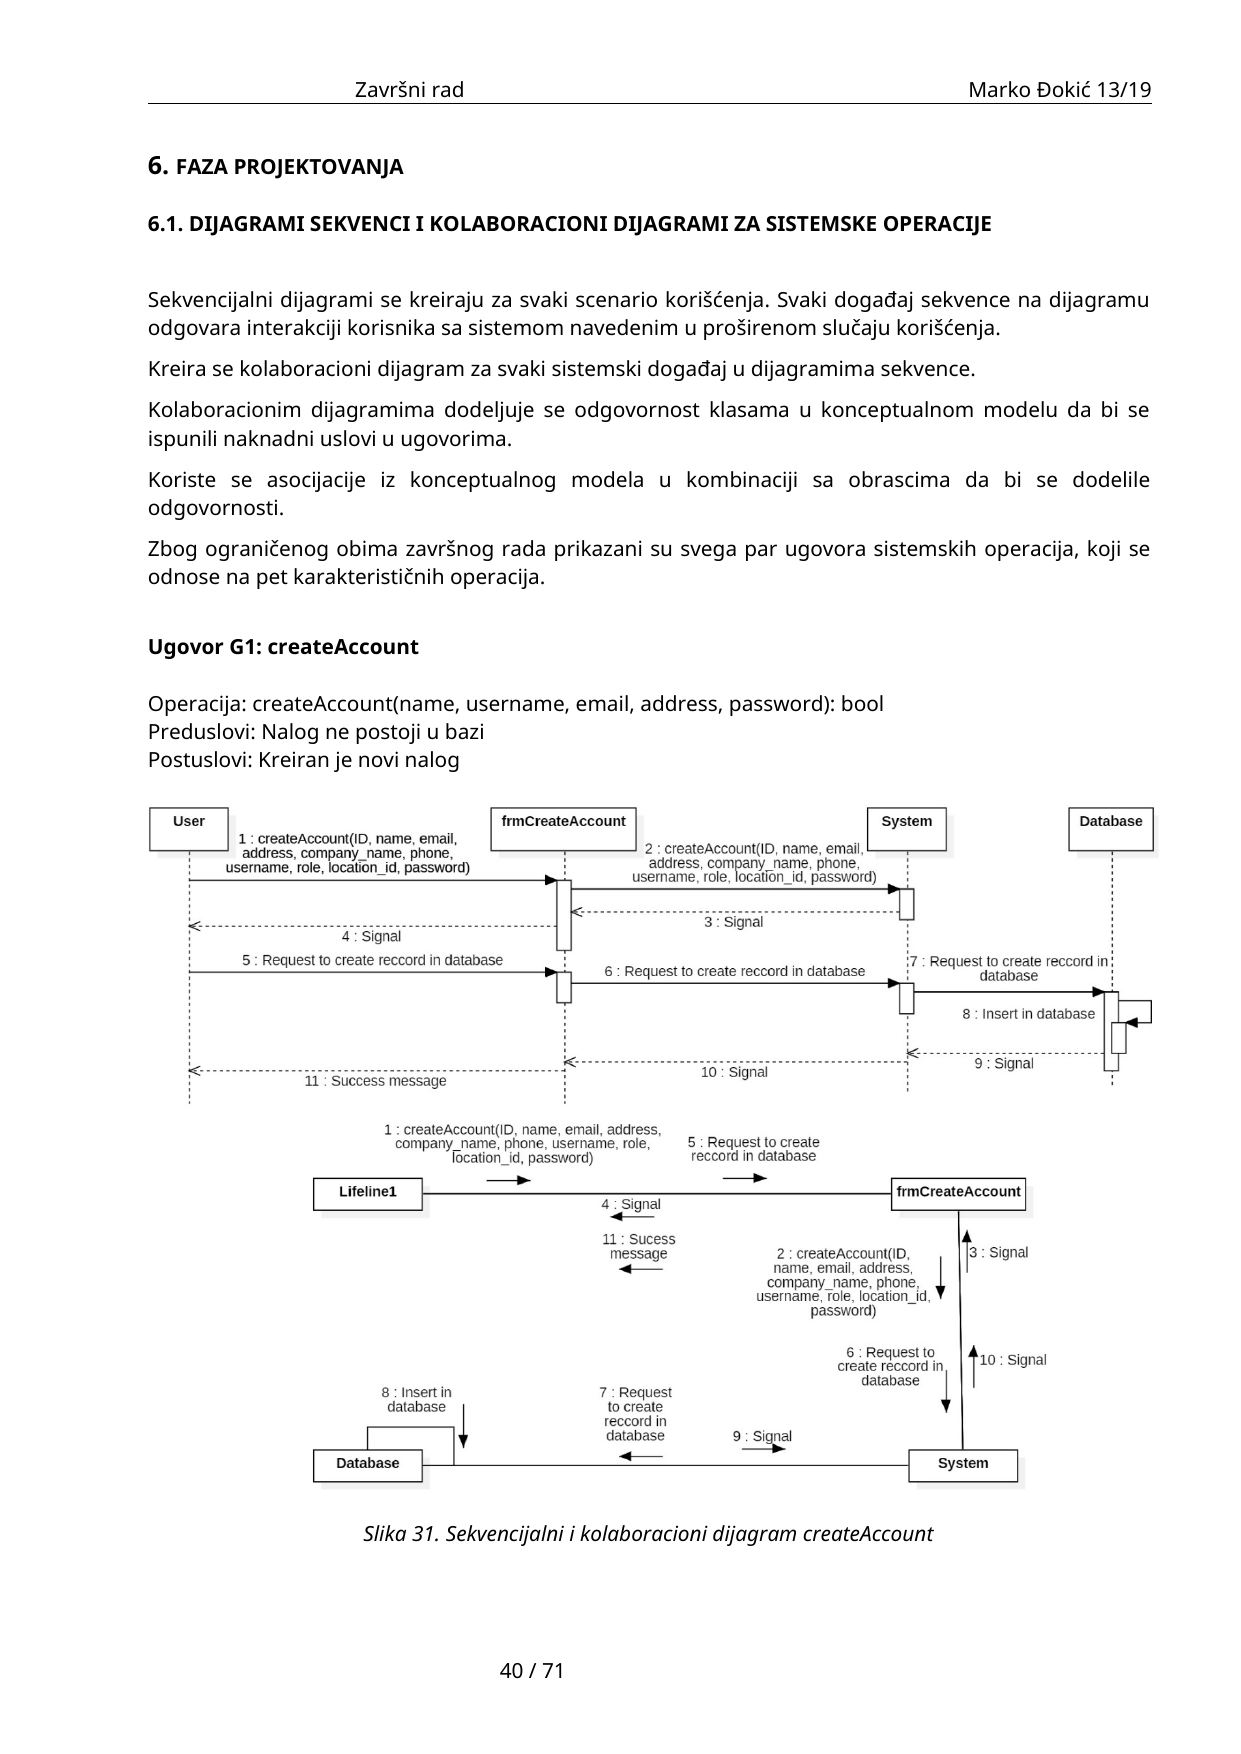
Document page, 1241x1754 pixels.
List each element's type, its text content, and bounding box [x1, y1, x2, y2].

text Preduslovi: Nalog ne postoji u bazi [148, 717, 1152, 746]
text Koriste se asocijacije iz konceptualnog modela u kombinaciji sa obrascima da bi se dodelile odgovornosti. [148, 465, 1152, 522]
text Postuslovi: Kreiran je novi nalog [148, 746, 1152, 774]
text Operacija: createAccount(name, username, email, address, password): bool [148, 689, 1152, 717]
text Kolaboracionim dijagramima dodeljuje se odgovornost klasama u konceptualnom modelu da bi se ispunili naknadni uslovi u ugovorima. [148, 395, 1152, 452]
text Sekvencijalni dijagrami se kreiraju za svaki scenario korišćenja. Svaki događaj sekvence na dijagramu odgovara interakciji korisnika sa sistemom navedenim u proširenom slučaju korišćenja. [148, 285, 1152, 342]
picture [147, 802, 1159, 1519]
text Slika 31. Sekvencijalni i kolaboracioni dijagram createAccount [148, 1519, 1152, 1573]
subtitle FAZA PROJEKTOVANJA [148, 148, 1152, 182]
subtitle DIJAGRAMI SEKVENCI I KOLABORACIONI DIJAGRAMI ZA SISTEMSKE OPERACIJE [148, 209, 1152, 237]
text Ugovor G1: createAccount [148, 632, 1152, 660]
text Kreira se kolaboracioni dijagram za svaki sistemski događaj u dijagramima sekvence. [148, 354, 1152, 383]
text Zbog ograničenog obima završnog rada prikazani su svega par ugovora sistemskih operacija, koji se odnose na pet karakterističnih operacija. [148, 534, 1152, 591]
